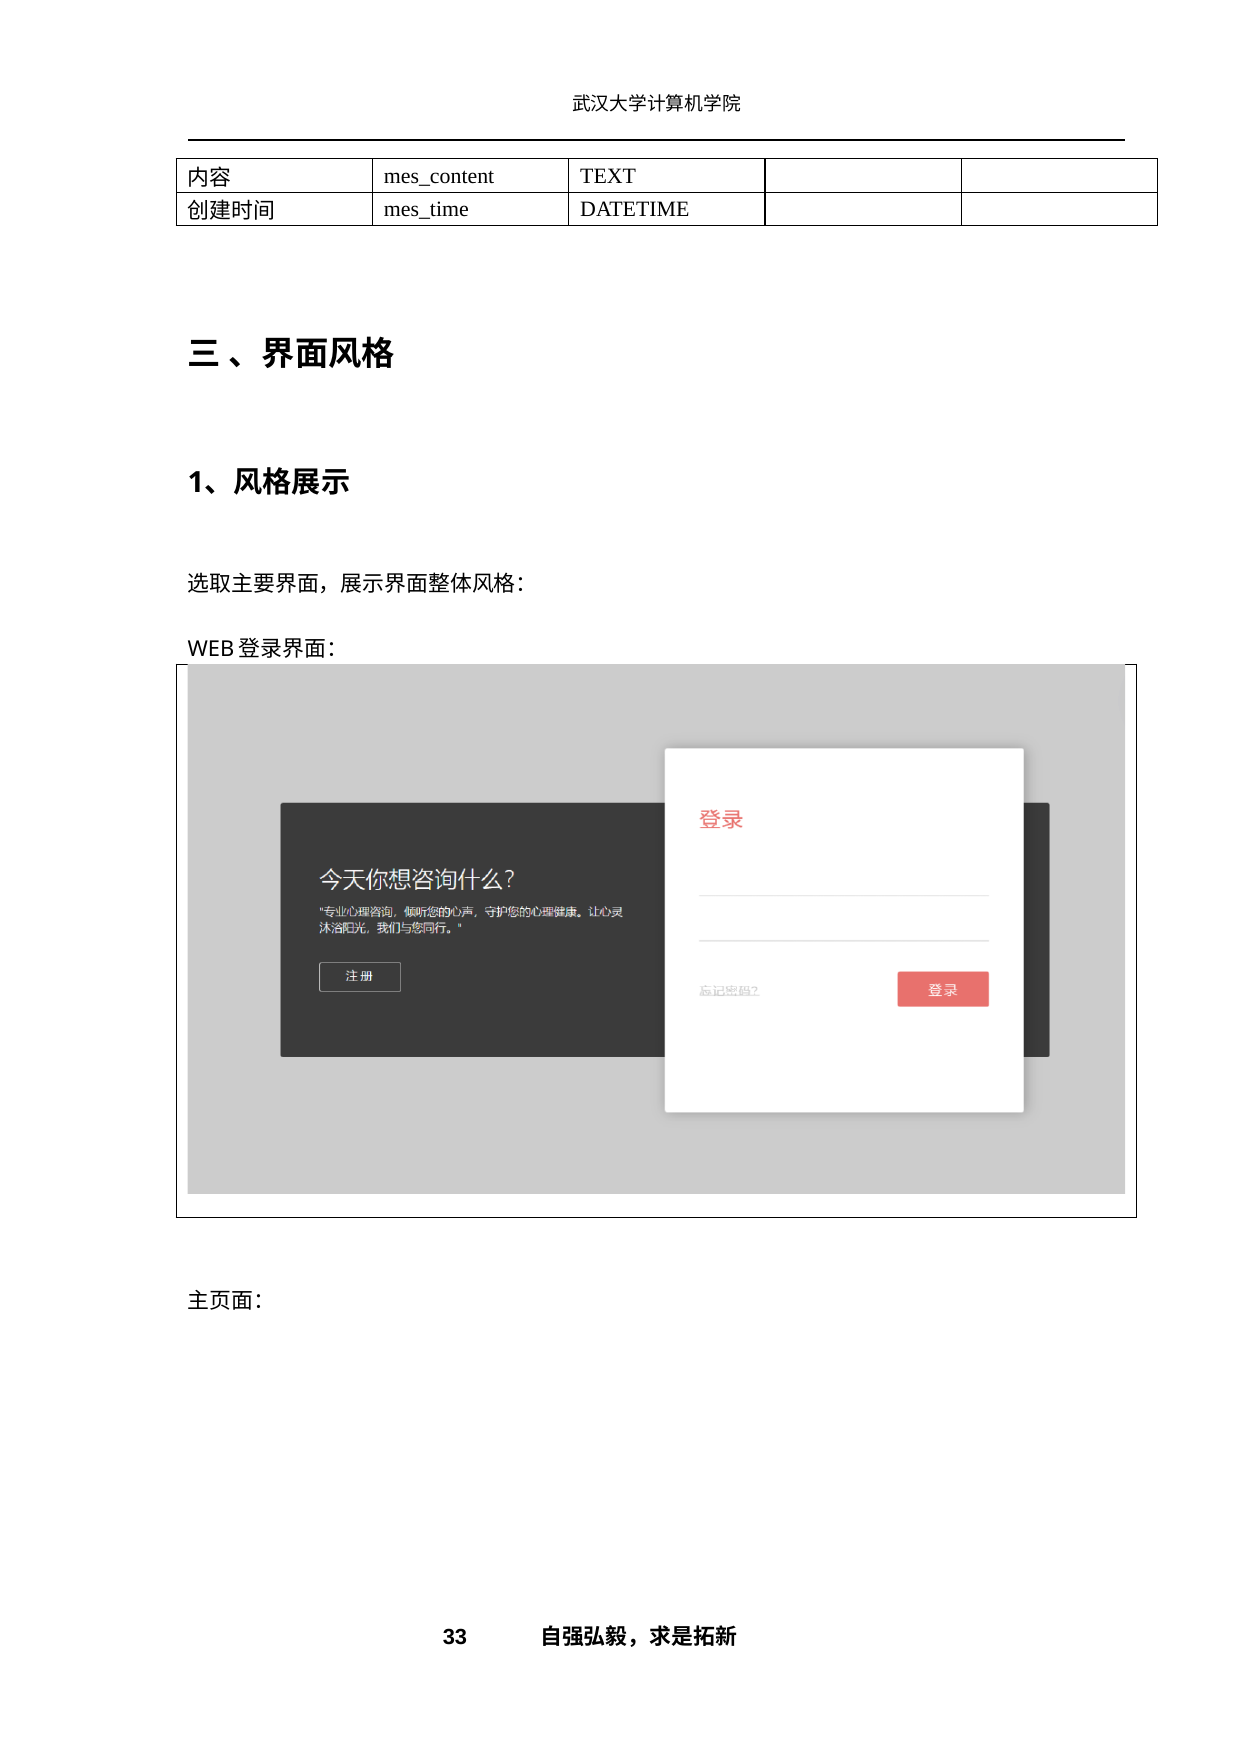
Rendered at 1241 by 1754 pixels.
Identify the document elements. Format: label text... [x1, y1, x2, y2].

table_cell TEXT [569, 159, 764, 192]
table_header [177, 665, 1136, 1217]
text 主页面： [187, 1283, 1125, 1316]
subtitle 三 、界面风格 [187, 318, 1125, 383]
table_cell [962, 193, 1157, 225]
table_cell [766, 159, 961, 192]
text WEB登录界面： [187, 631, 1125, 663]
table_cell [962, 159, 1157, 192]
table_cell 内容 [177, 159, 372, 192]
table_cell mes_time [373, 193, 568, 225]
picture [187, 664, 1125, 1194]
subtitle 1、风格展示 [187, 447, 1125, 512]
table_cell 创建时间 [177, 193, 372, 225]
table_cell [766, 193, 961, 225]
table_cell DATETIME [569, 193, 764, 225]
text 选取主要界面，展示界面整体风格： [187, 566, 1125, 598]
table_cell mes_content [373, 159, 568, 192]
